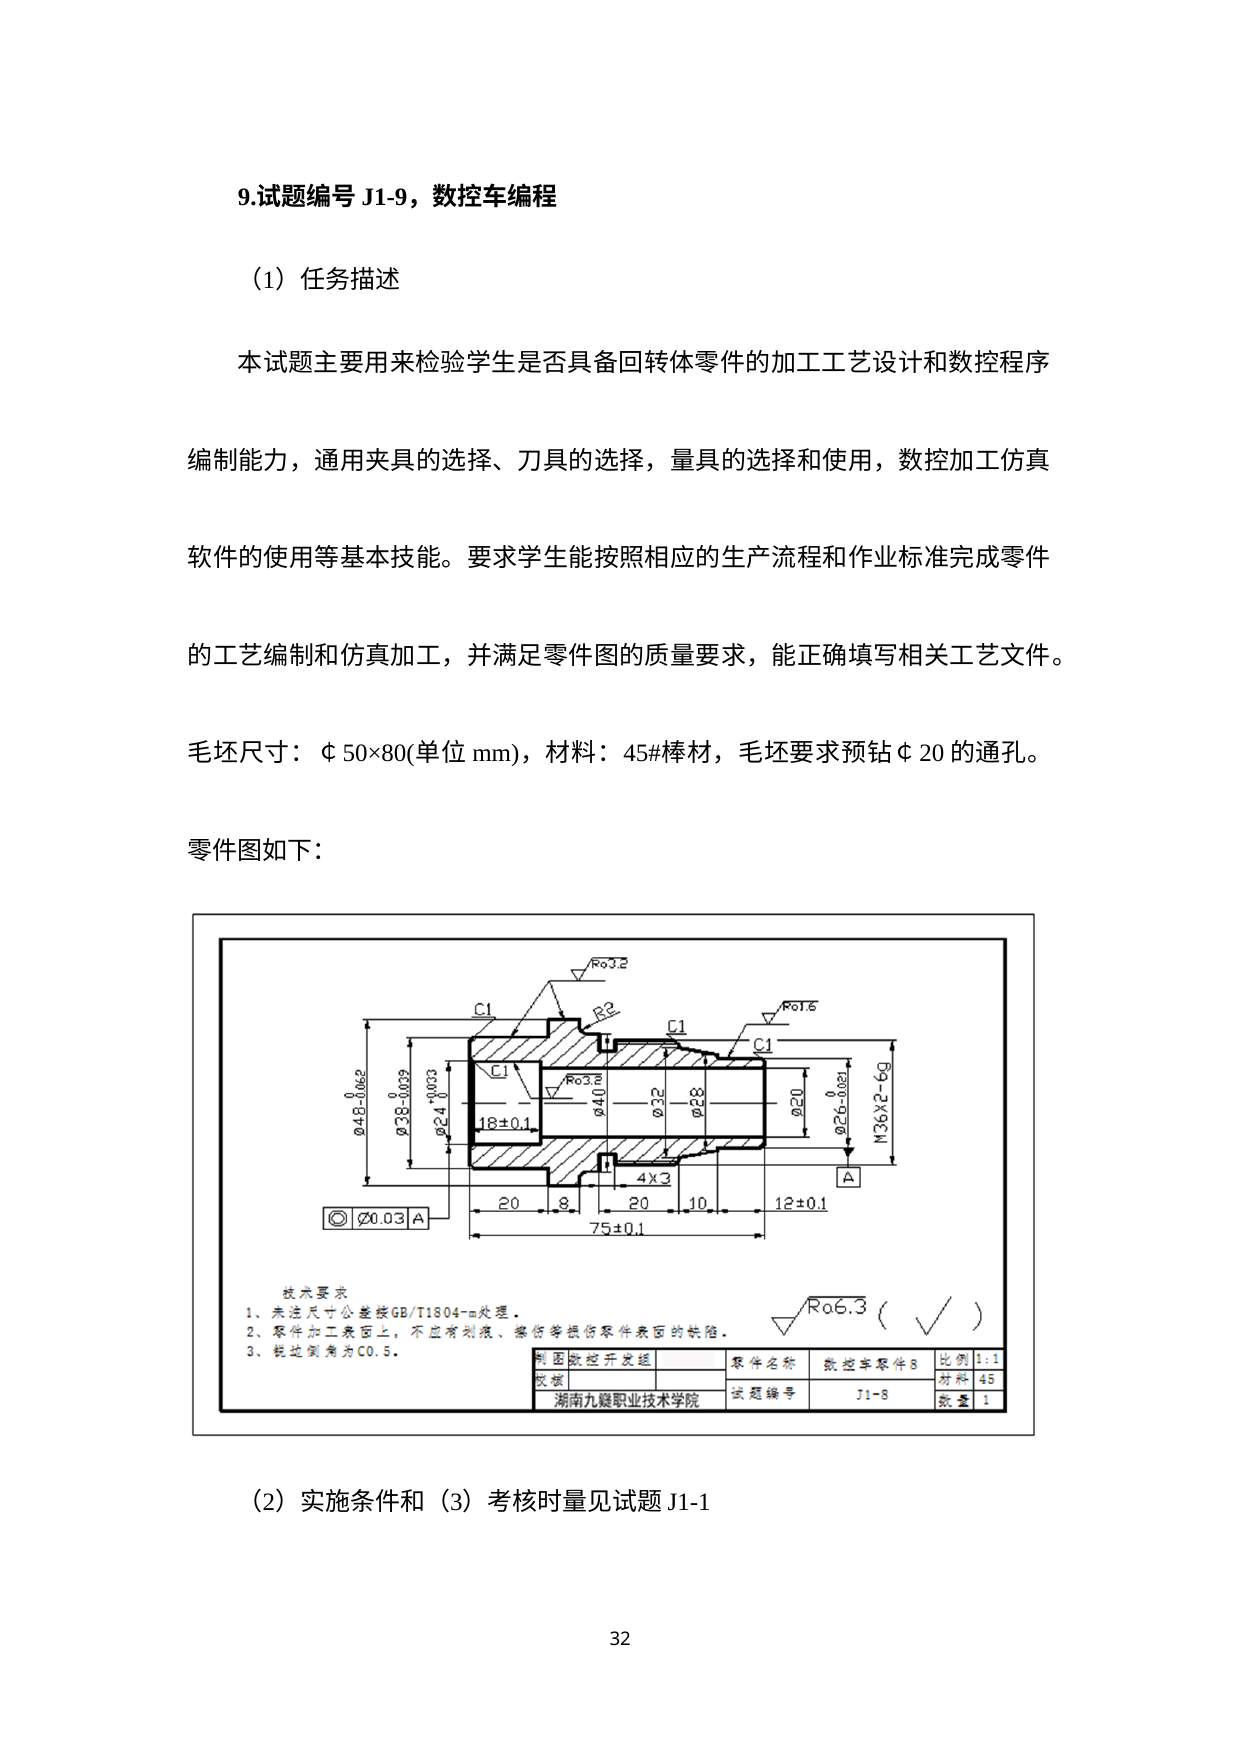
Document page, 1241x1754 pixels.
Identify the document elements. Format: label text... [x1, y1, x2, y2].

text 9.试题编号J1-9，数控车编程 [187, 162, 1053, 227]
text （1）任务描述 [187, 245, 1053, 310]
text （2）实施条件和（3）考核时量见试题J1-1 [187, 1467, 1053, 1532]
picture [187, 906, 1044, 1444]
text 本试题主要用来检验学生是否具备回转体零件的加工工艺设计和数控程序编制能力，通用夹具的选择、刀具的选择，量具的选择和使用，数控加工仿真软件的使用等基本技能。要求学生能按照相应的生产流程和作业标准完成零件的工艺编制和仿真加工，并满足零件图的质量要求，能正确填写相关工艺文件。毛坯尺寸：￠50×80(单位mm)，材料：45#棒材，毛坯要求预钻￠20的通孔。零件图如下： [187, 328, 1053, 881]
